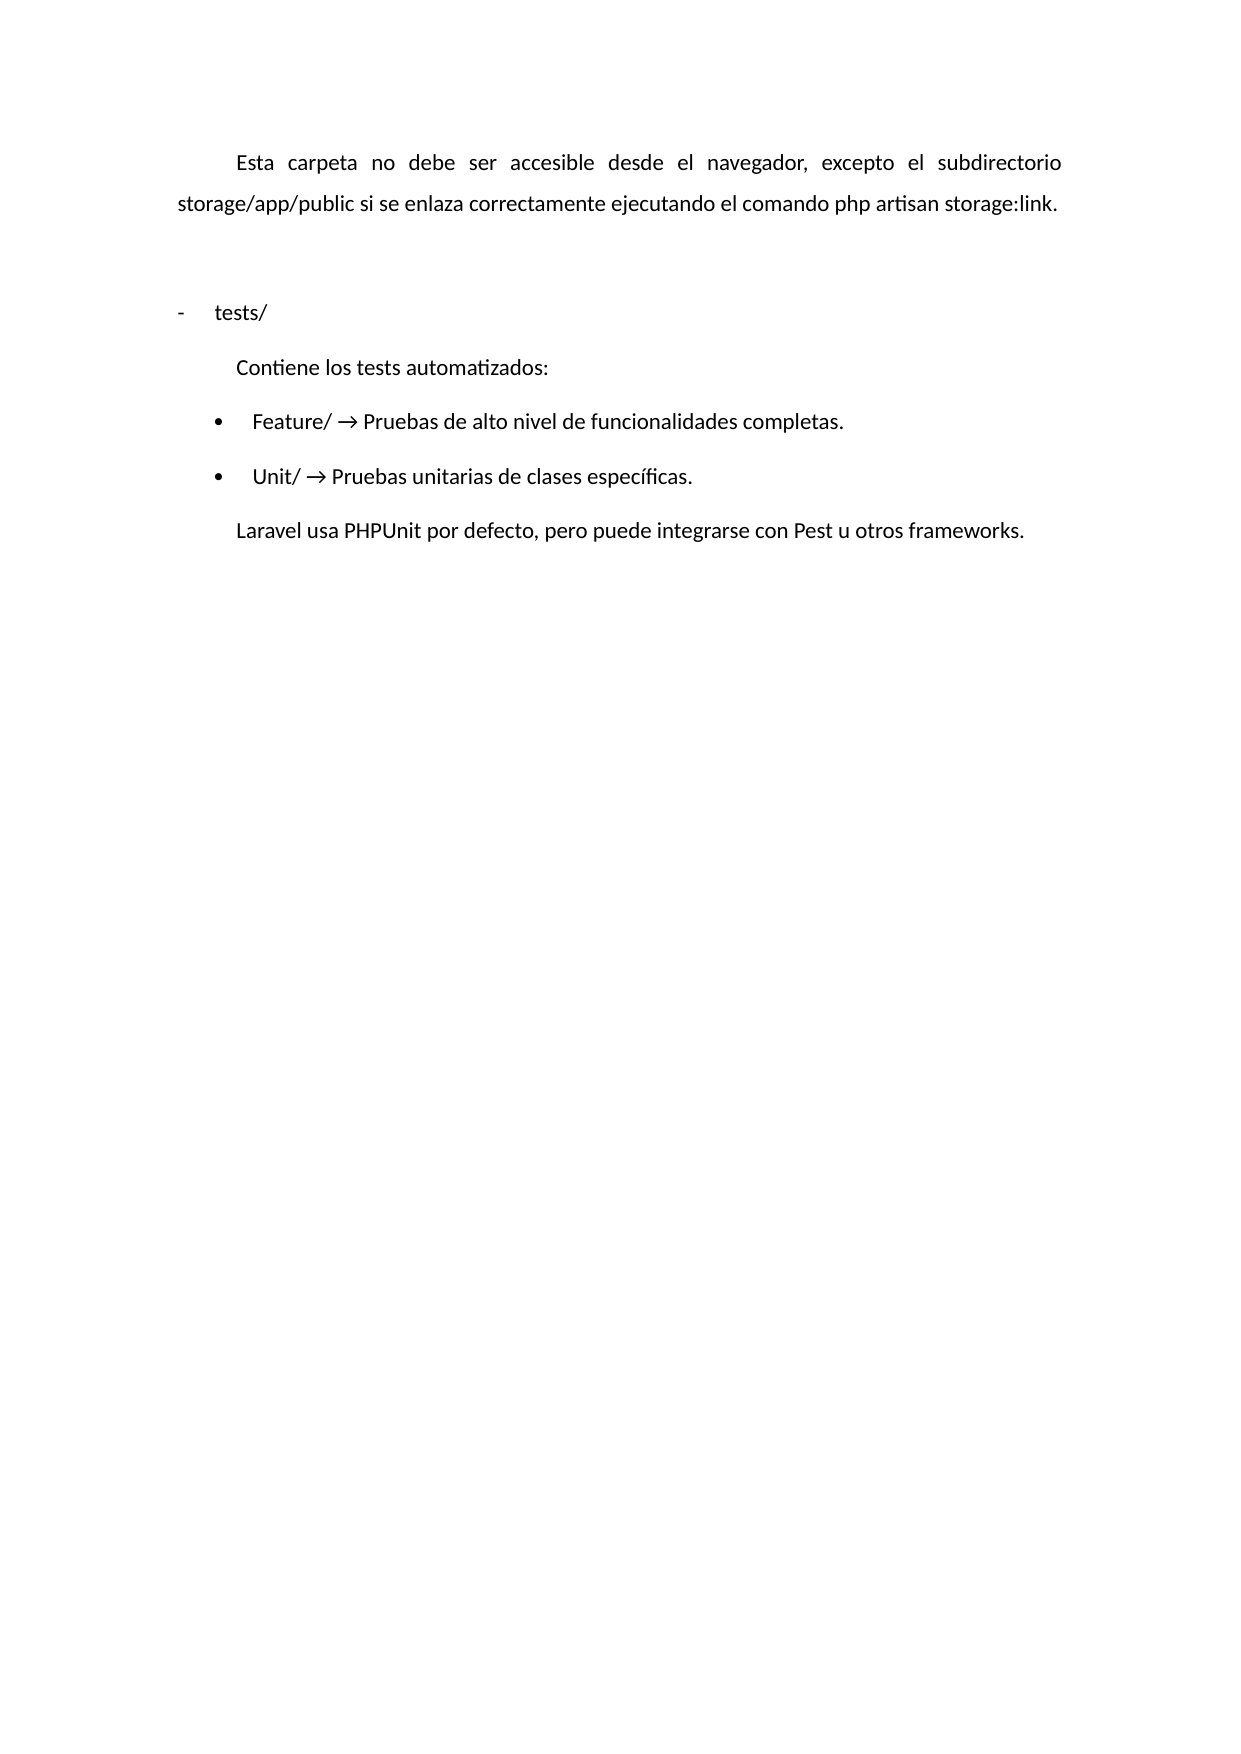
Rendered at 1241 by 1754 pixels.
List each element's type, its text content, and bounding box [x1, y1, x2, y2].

list Unit/ → Pruebas unitarias de clases específicas. [215, 462, 1063, 490]
list Feature/ → Pruebas de alto nivel de funcionalidades completas. [215, 407, 1063, 436]
text Esta carpeta no debe ser accesible desde el navegador, excepto el subdirectorio storage/app/public si se enlaza correctamente ejecutando el comando php artisan storage:link. [177, 148, 1063, 218]
text tests/ [177, 298, 1063, 327]
text Laravel usa PHPUnit por defecto, pero puede integrarse con Pest u otros frameworks. [177, 516, 1063, 544]
text Contiene los tests automatizados: [177, 353, 1063, 381]
